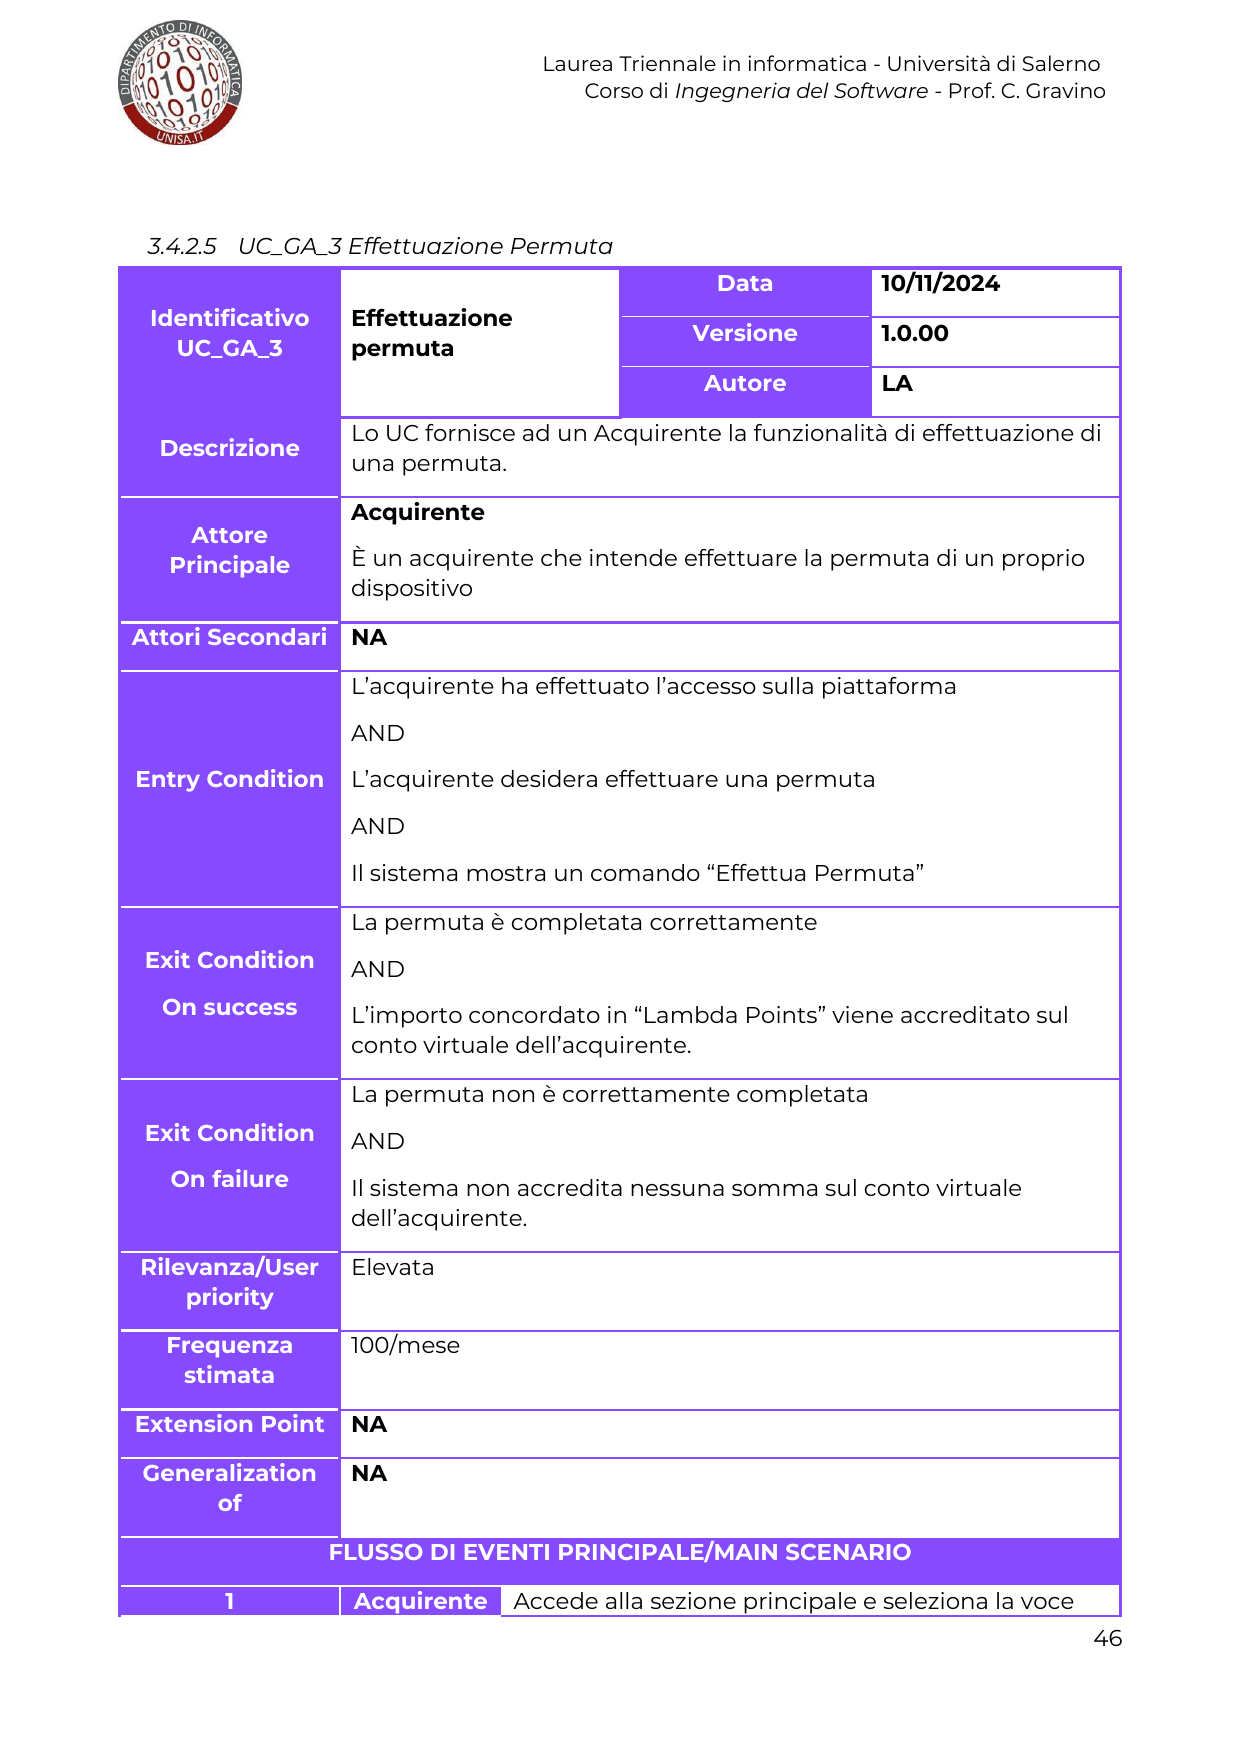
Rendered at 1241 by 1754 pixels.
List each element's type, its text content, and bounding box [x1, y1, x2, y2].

table_cell L’acquirente ha effettuato l’accesso sulla piattaforma AND L’acquirente desidera effettuare una permuta AND Il sistema mostra un comando “Effettua Permuta” [341, 672, 1119, 906]
table_cell Attori Secondari [121, 624, 338, 670]
table_cell Entry Condition [121, 672, 338, 906]
table_header Identificativo UC_GA_3 [121, 270, 338, 416]
table_cell Accede alla sezione principale e seleziona la voce “Effettua Permuta”. [503, 1587, 1119, 1615]
table_cell Generalization of [121, 1459, 338, 1536]
table_header Data [622, 270, 869, 316]
table_cell LA [872, 368, 1119, 416]
table_cell Acquirente [341, 1587, 501, 1615]
table_cell Descrizione [121, 419, 338, 496]
table_cell Frequenza stimata [121, 1332, 338, 1408]
table_cell NA [341, 624, 1119, 670]
table_cell La permuta è completata correttamente AND L’importo concordato in “Lambda Points” viene accreditato sul conto virtuale dell’acquirente. [341, 908, 1119, 1078]
table_cell La permuta non è correttamente completata AND Il sistema non accredita nessuna somma sul conto virtuale dell’acquirente. [341, 1080, 1119, 1251]
picture [118, 20, 242, 145]
table_cell Extension Point [121, 1411, 338, 1457]
table_cell Elevata [341, 1253, 1119, 1329]
subtitle UC_GA_3 Effettuazione Permuta [148, 232, 1122, 260]
table_cell Attore Principale [121, 498, 338, 621]
table_header 10/11/2024 [872, 270, 1119, 316]
table_cell Exit Condition On failure [121, 1080, 338, 1251]
table_cell NA [341, 1411, 1119, 1457]
table_cell Exit Condition On success [121, 908, 338, 1078]
table_cell 1.0.00 [872, 318, 1119, 366]
table_cell NA [341, 1459, 1119, 1536]
table_cell Lo UC fornisce ad un Acquirente la funzionalità di effettuazione di una permuta. [341, 418, 1119, 496]
table_cell 100/mese [341, 1332, 1119, 1408]
table_cell 1 [121, 1587, 339, 1615]
table_cell Rilevanza/User priority [121, 1253, 338, 1329]
table_cell FLUSSO DI EVENTI PRINCIPALE/MAIN SCENARIO [121, 1538, 1119, 1585]
table_cell Acquirente È un acquirente che intende effettuare la permuta di un proprio dispositivo [341, 498, 1119, 621]
table_cell Versione [622, 317, 869, 366]
table_cell Autore [622, 367, 869, 416]
table_header Effettuazione permuta [341, 270, 619, 416]
